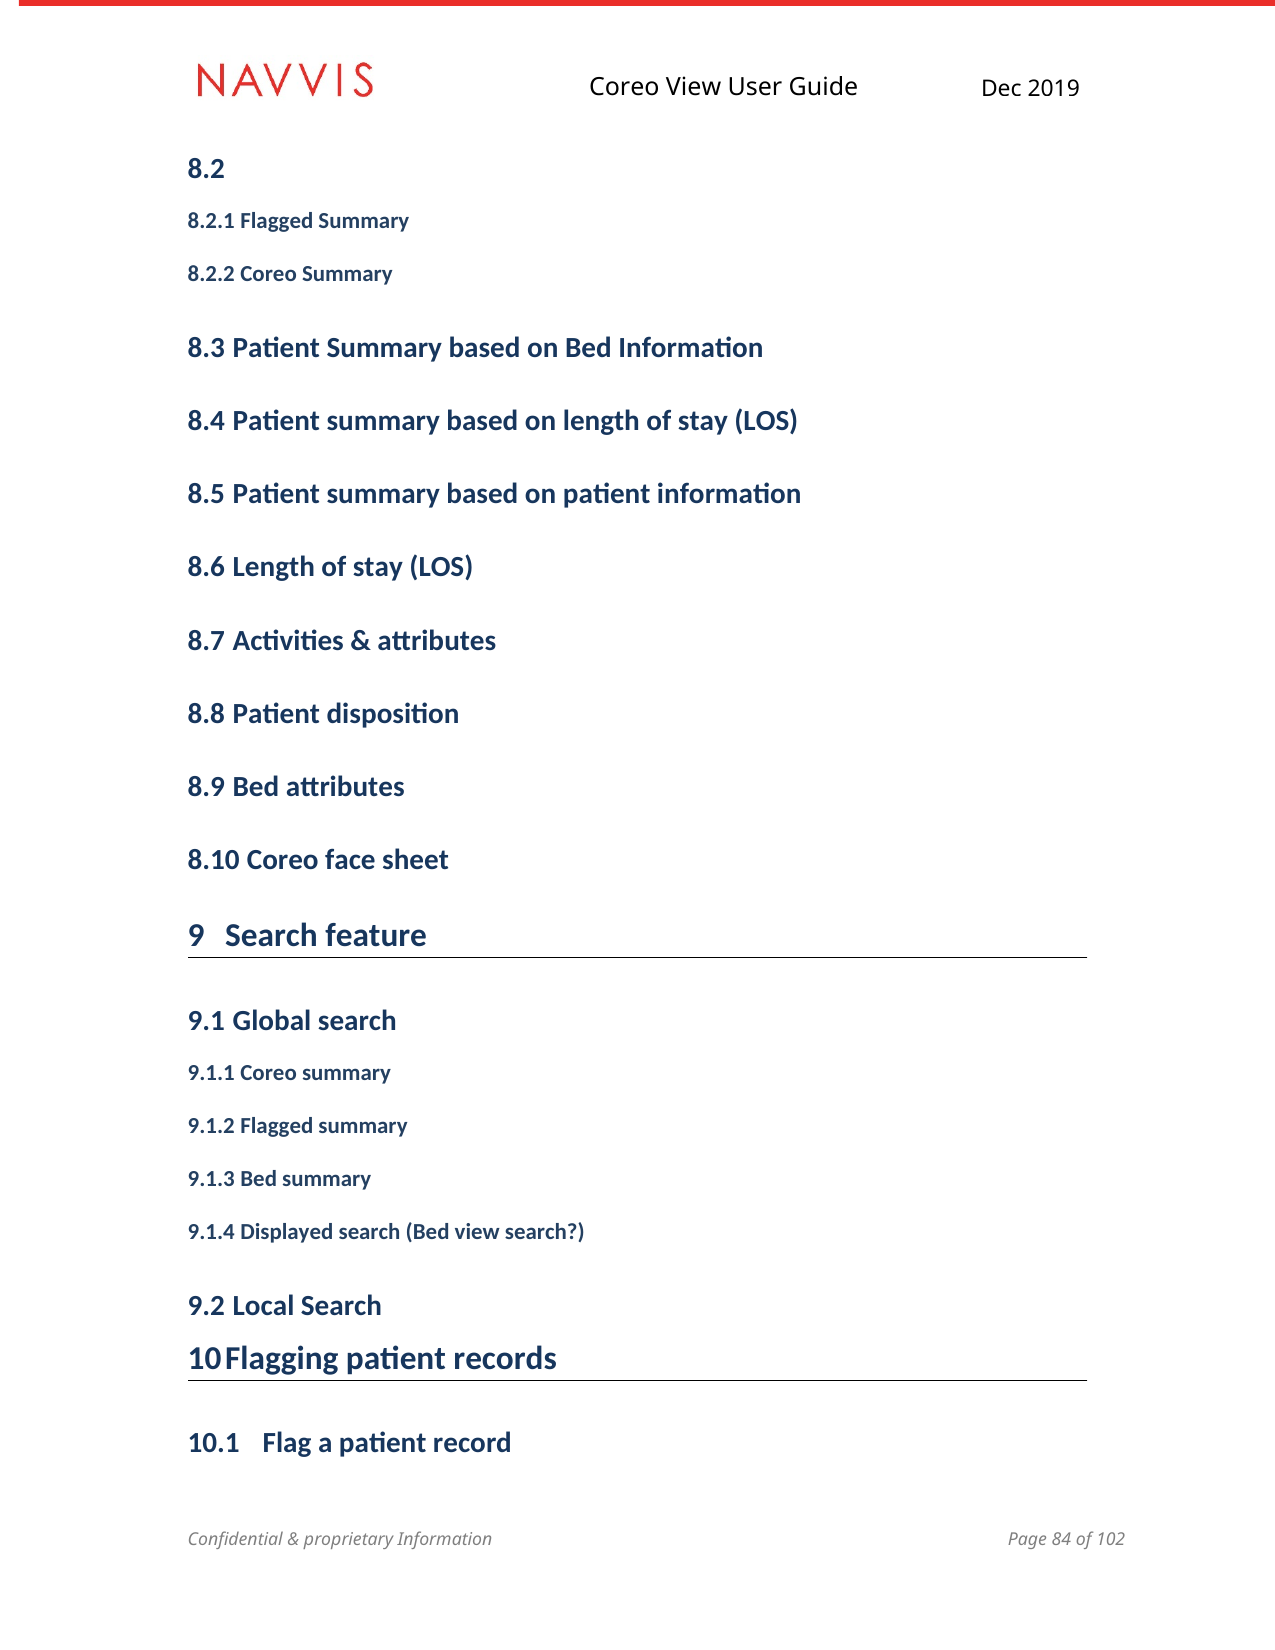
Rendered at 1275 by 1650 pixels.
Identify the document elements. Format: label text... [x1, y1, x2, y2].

subtitle Bed attributes [187, 768, 1087, 803]
subtitle Global search [187, 1002, 1087, 1037]
subtitle Flag a patient record [187, 1424, 1087, 1460]
subtitle Flagged summary [187, 1111, 1087, 1139]
subtitle Activities & attributes [187, 622, 1087, 657]
subtitle Search feature [187, 914, 1087, 958]
subtitle Patient summary based on length of stay (LOS) [187, 402, 1087, 438]
subtitle Flagging patient records [187, 1337, 1087, 1381]
subtitle Displayed search (Bed view search?) [187, 1217, 1087, 1245]
subtitle Patient Summary based on Bed Information [187, 329, 1087, 365]
subtitle Coreo summary [187, 1058, 1087, 1086]
subtitle Flagged Summary [187, 206, 1087, 234]
subtitle Local Search [187, 1287, 1087, 1322]
subtitle Bed summary [187, 1164, 1087, 1192]
subtitle Length of stay (LOS) [187, 548, 1087, 584]
subtitle Patient summary based on patient information [187, 475, 1087, 511]
picture [187, 55, 383, 104]
subtitle Coreo face sheet [187, 841, 1087, 877]
subtitle Coreo Summary [187, 259, 1087, 287]
subtitle Patient disposition [187, 695, 1087, 730]
